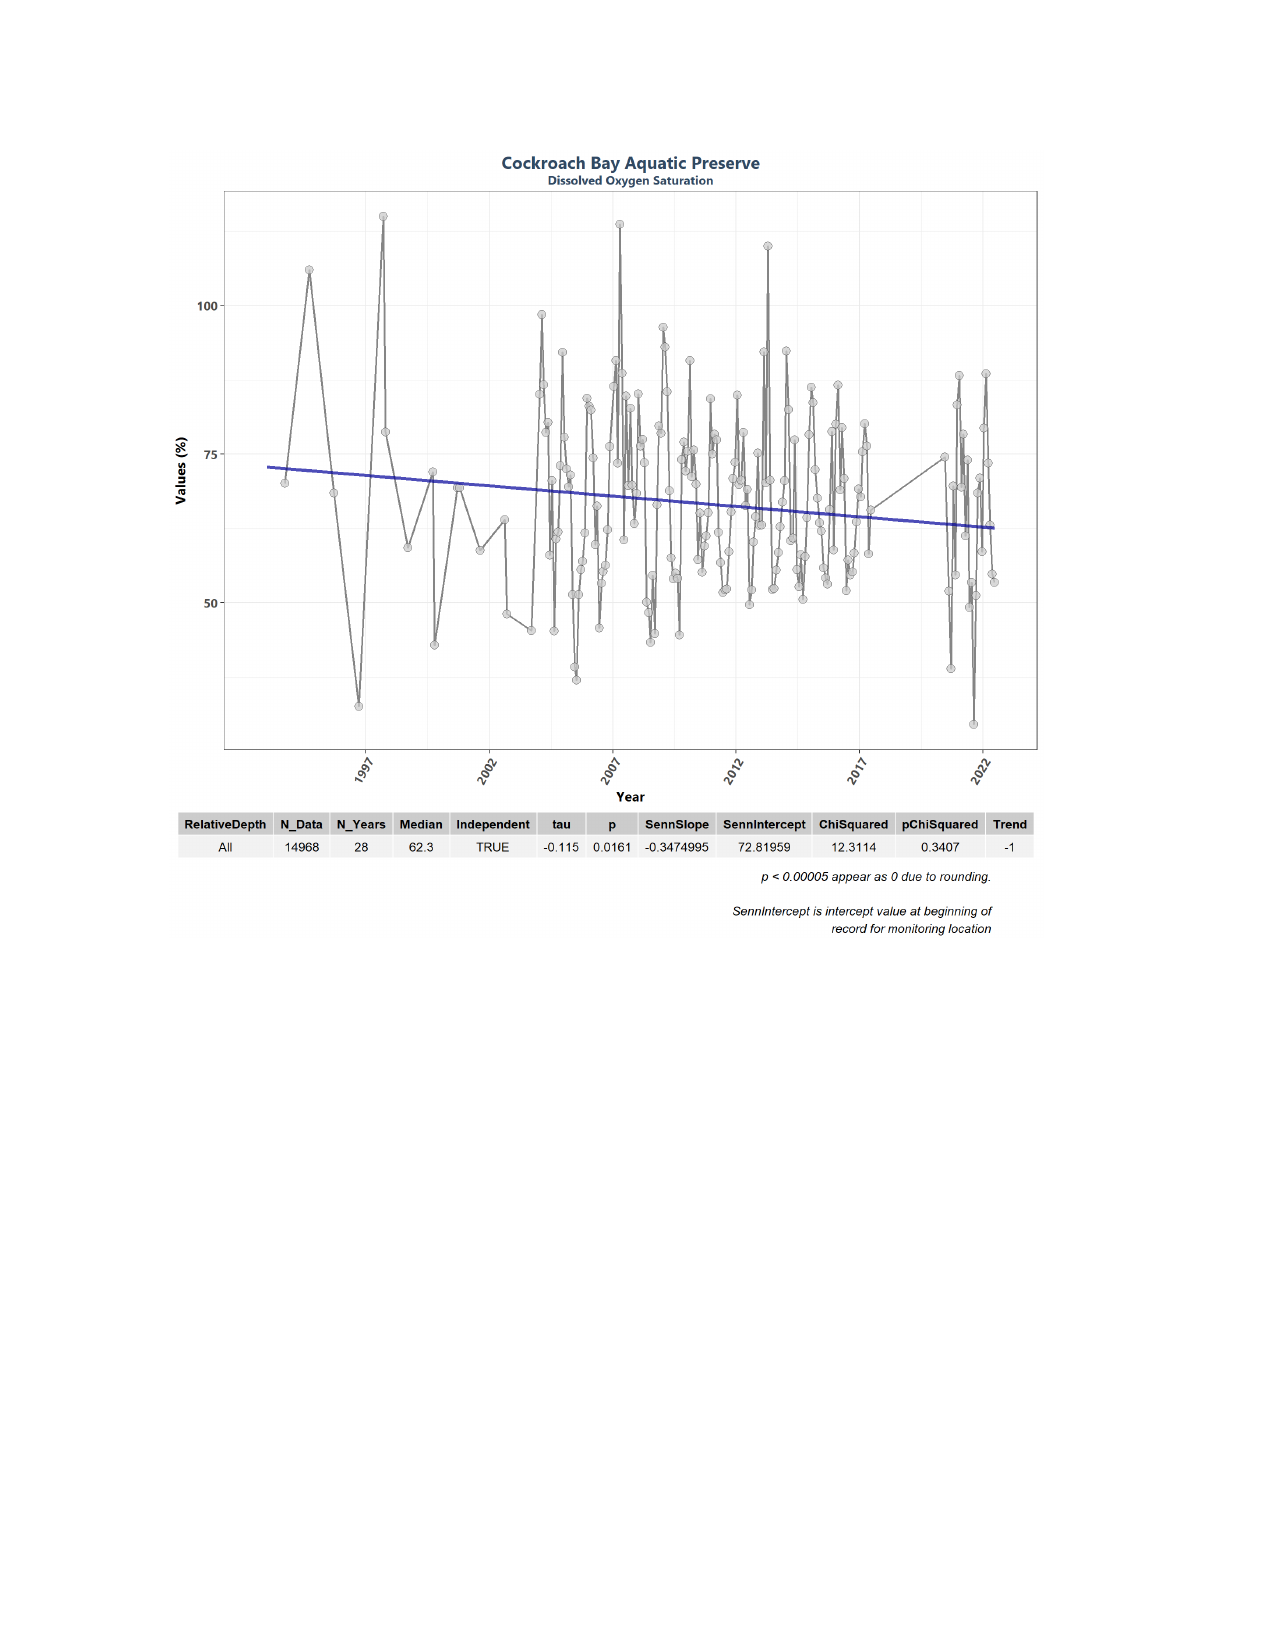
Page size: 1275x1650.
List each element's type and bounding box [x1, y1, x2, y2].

picture [168, 150, 1044, 938]
